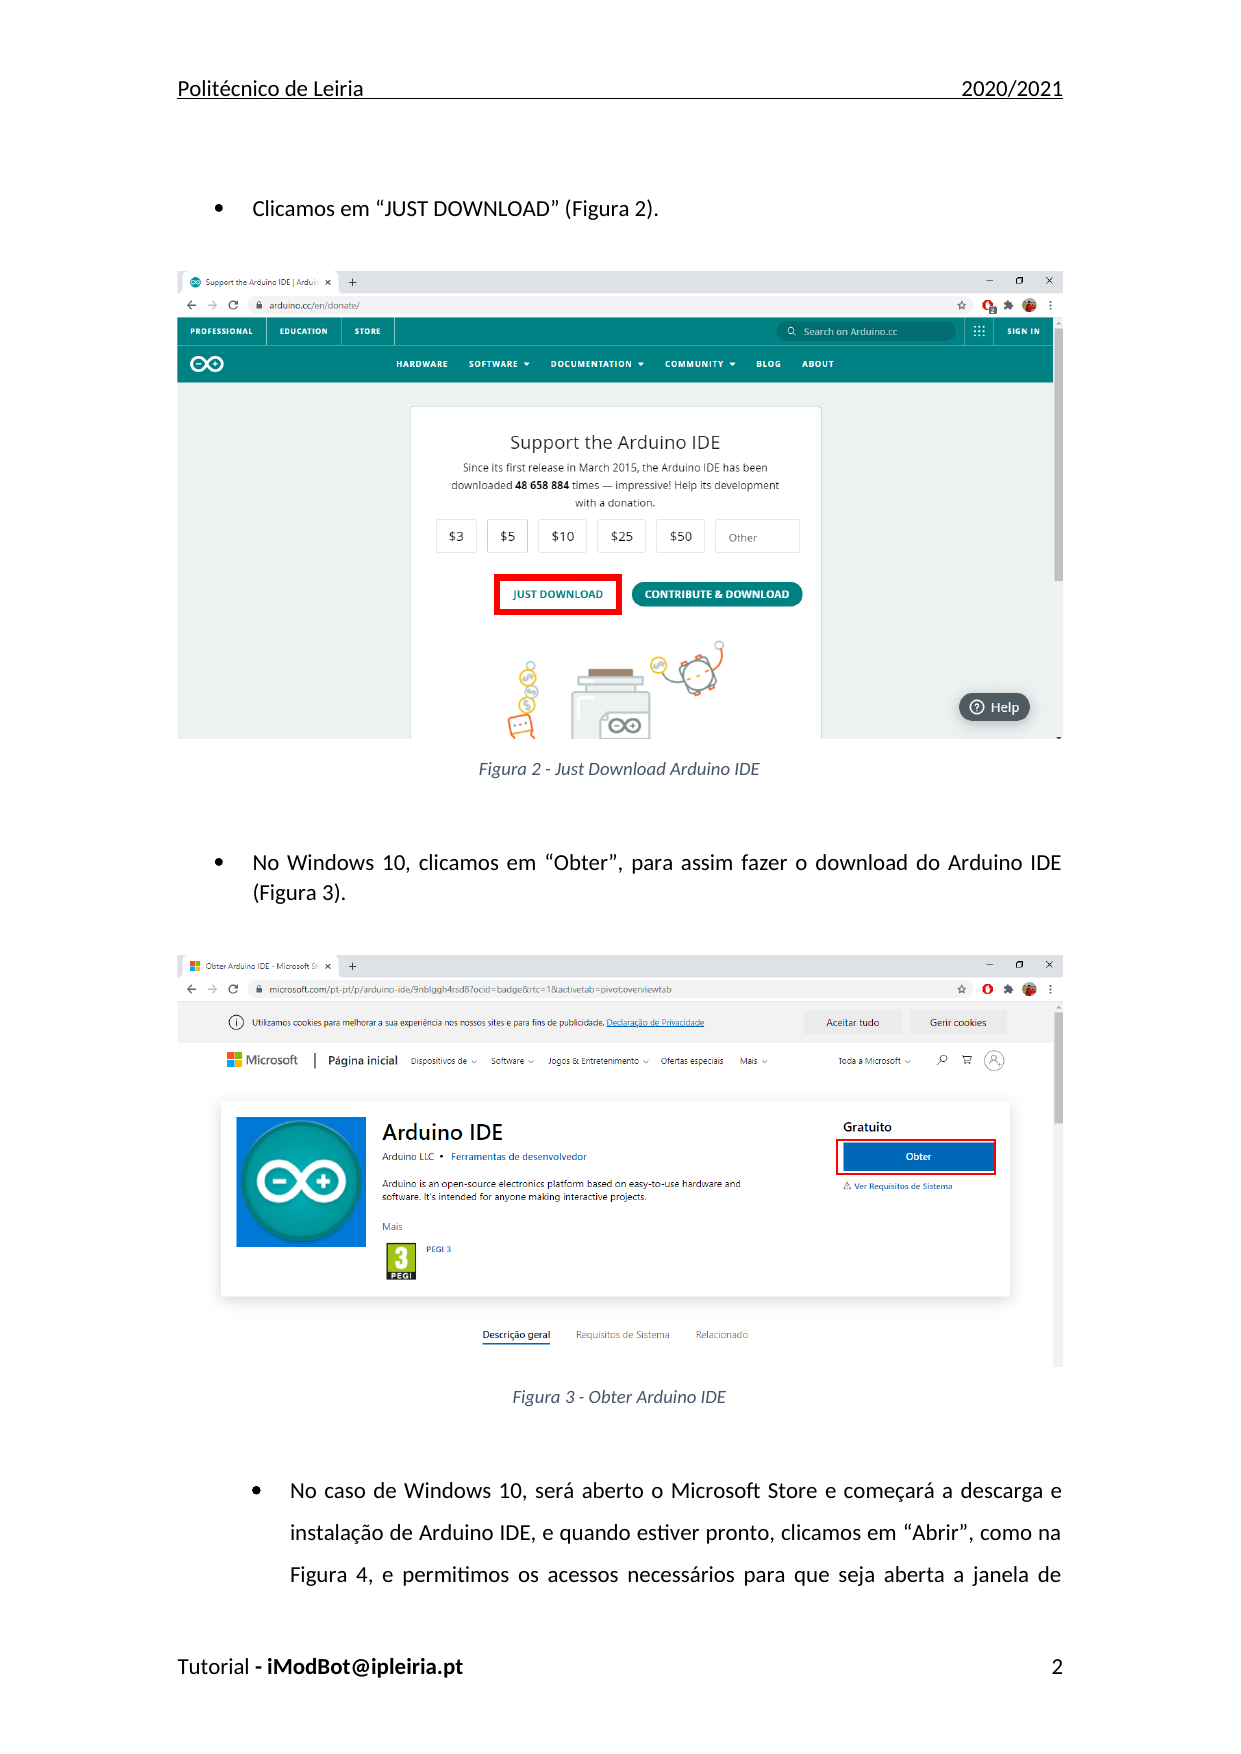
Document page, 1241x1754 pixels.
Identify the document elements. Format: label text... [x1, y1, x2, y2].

picture [177, 271, 1063, 739]
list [252, 1476, 1063, 1588]
list No Windows 10, clicamos em “Obter”, para assim fazer o download do Arduino IDE (Figura 3). [215, 848, 1063, 906]
picture [177, 955, 1063, 1367]
list Clicamos em “JUST DOWNLOAD” (Figura 2). [215, 194, 1063, 222]
